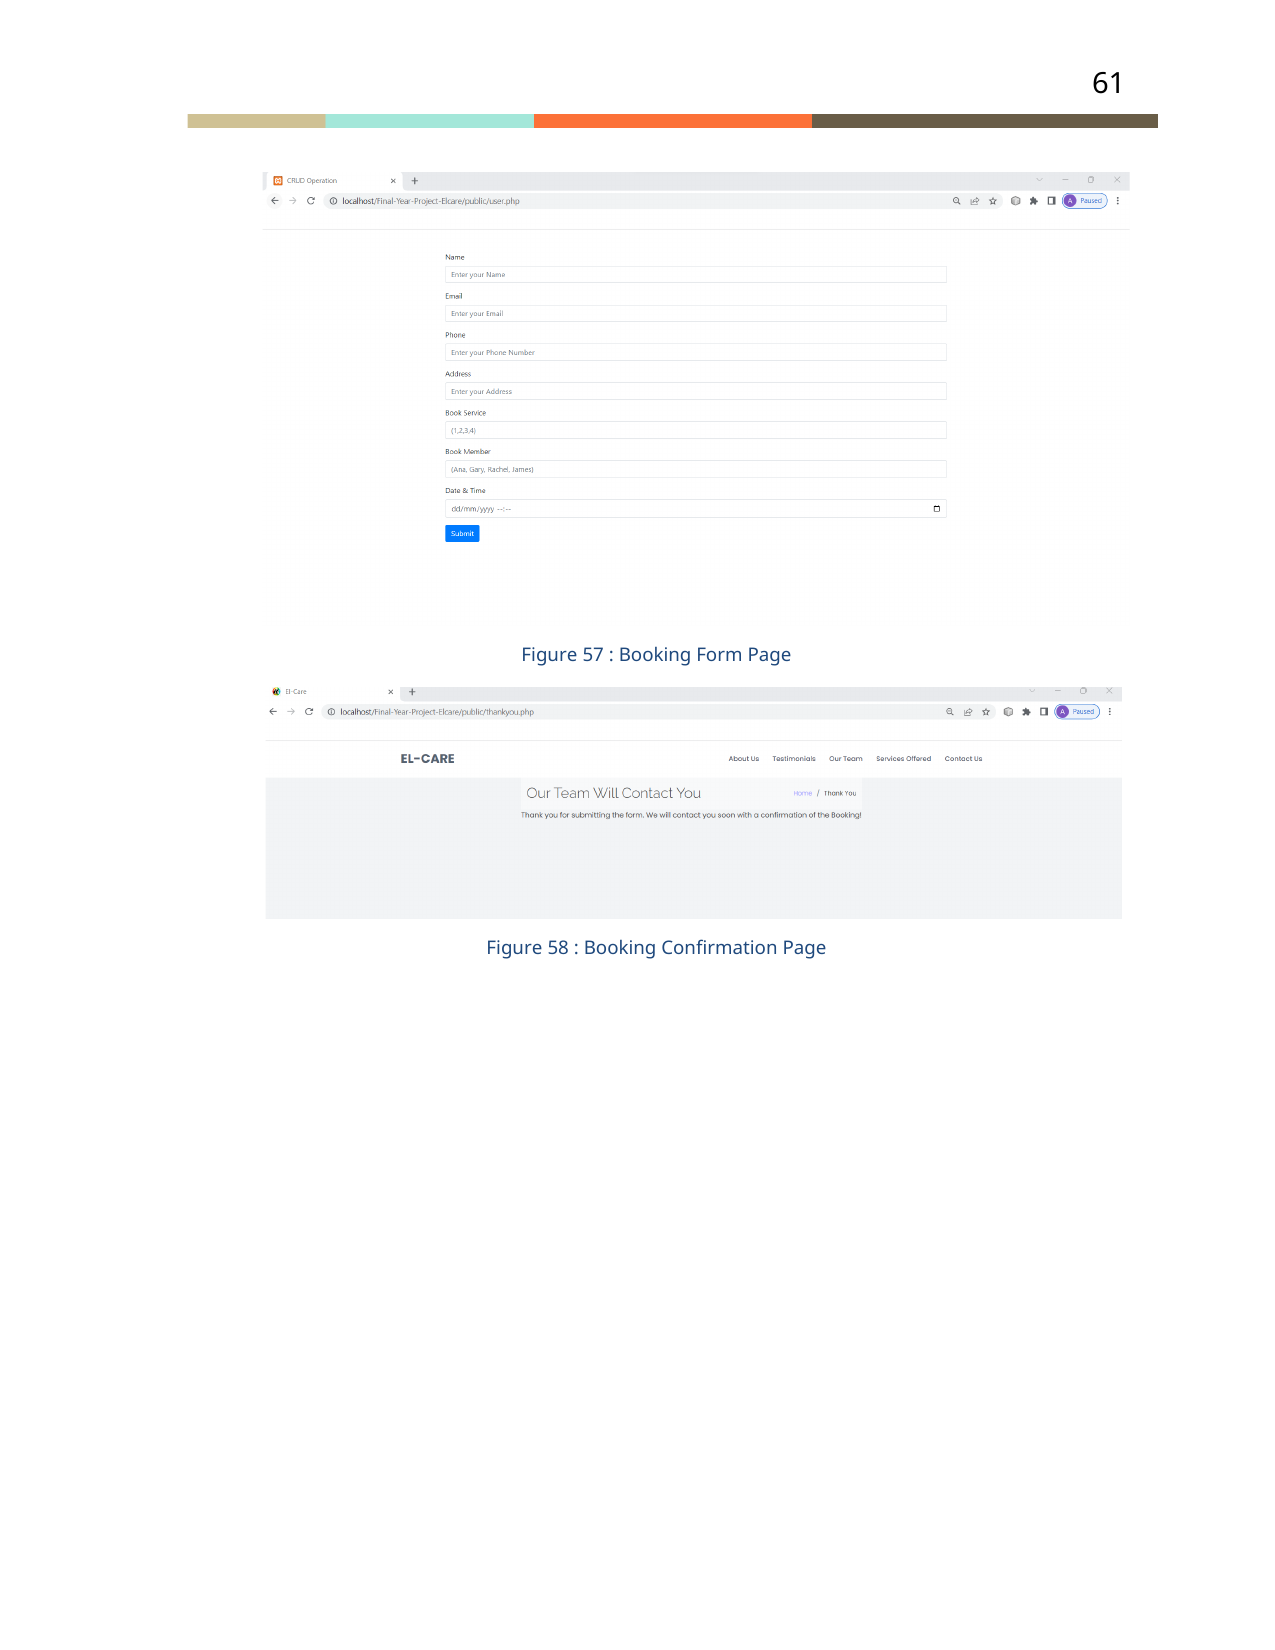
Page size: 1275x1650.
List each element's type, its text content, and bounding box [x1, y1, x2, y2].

text Figure 57 : Booking Form Page [187, 642, 1125, 667]
text Figure 58 : Booking Confirmation Page [187, 934, 1125, 960]
picture [265, 687, 1122, 919]
picture [187, 114, 1158, 128]
picture [262, 172, 1130, 626]
